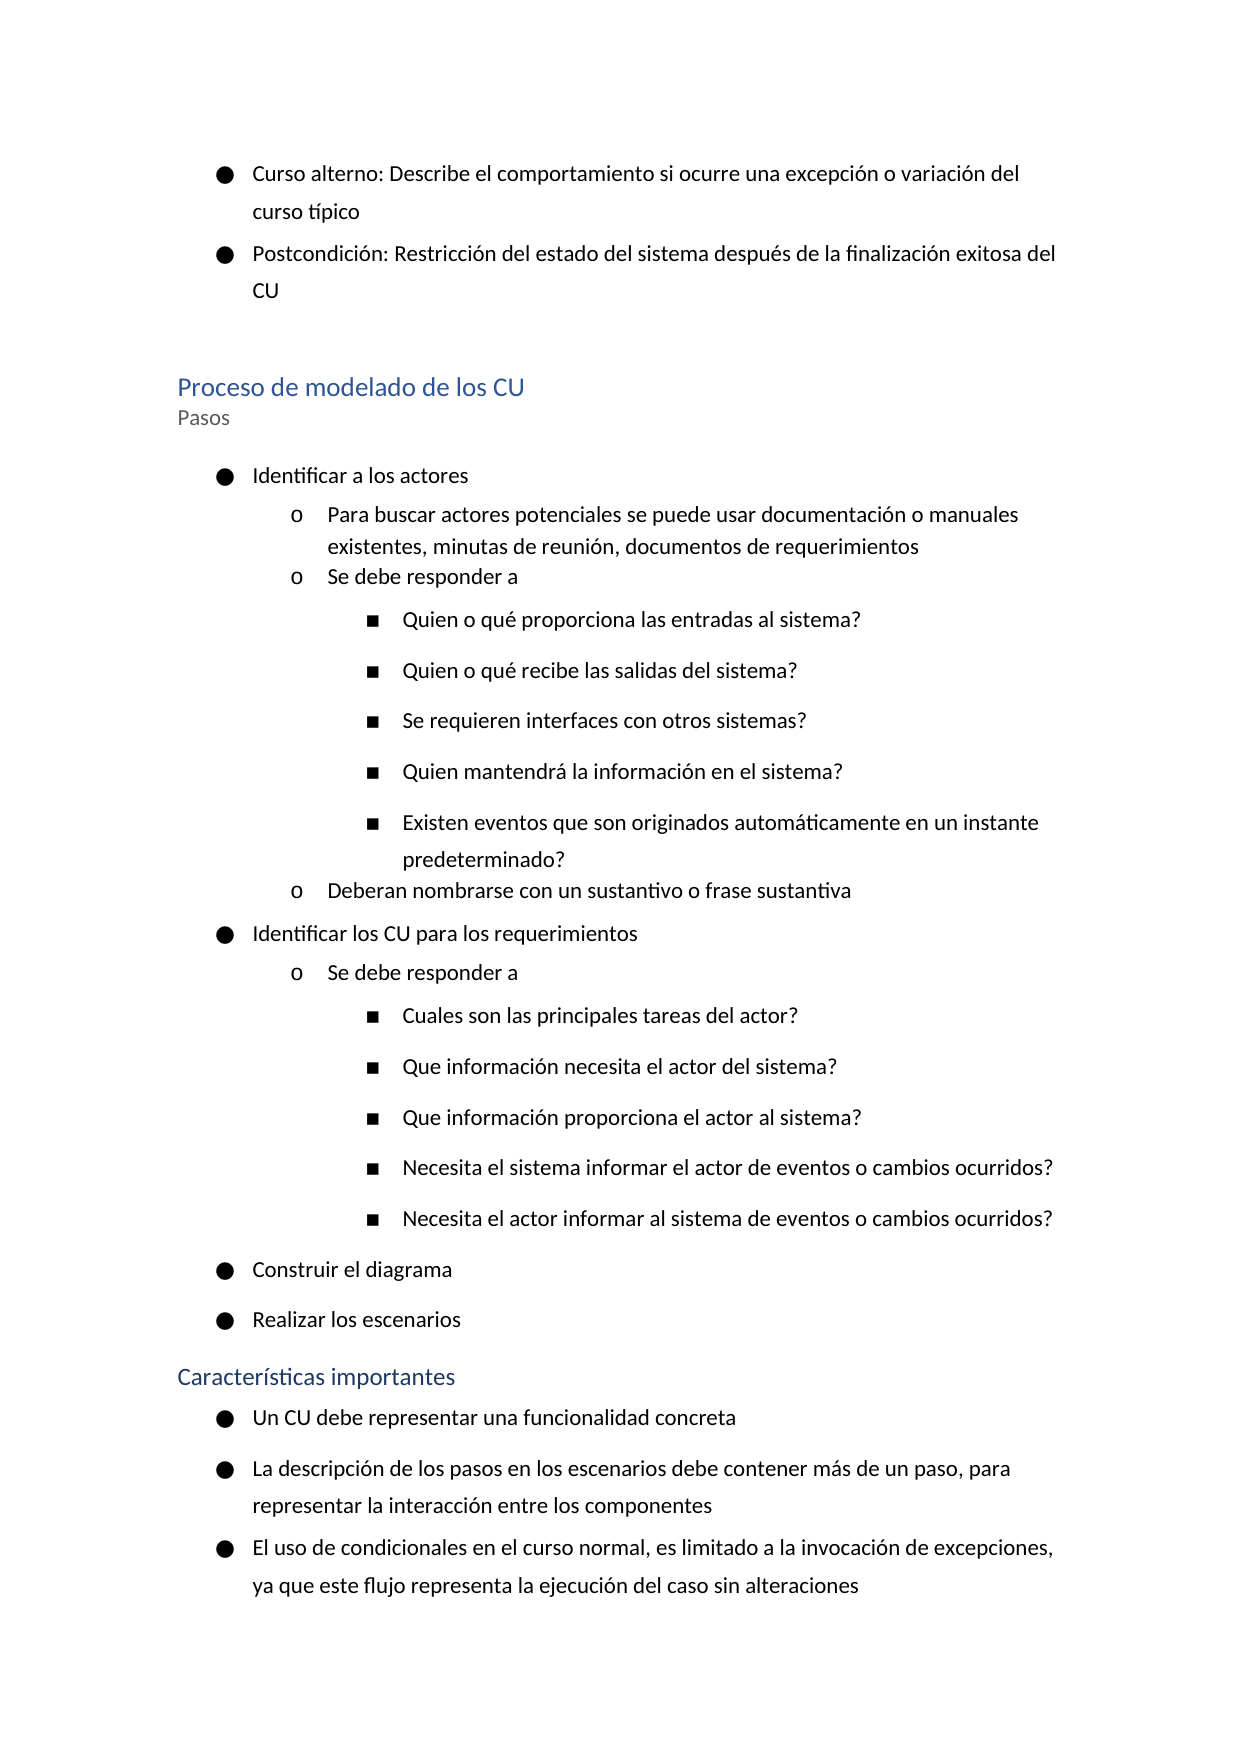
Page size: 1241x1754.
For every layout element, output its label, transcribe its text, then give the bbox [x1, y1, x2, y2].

list Construir el diagrama [215, 1243, 1063, 1290]
list Que información necesita el actor del sistema? [365, 1040, 1063, 1087]
list El uso de condicionales en el curso normal, es limitado a la invocación de excepciones, ya que este flujo representa la ejecución del caso sin alteraciones [215, 1522, 1063, 1599]
list Cuales son las principales tareas del actor? [365, 989, 1063, 1036]
subtitle Pasos [177, 403, 1063, 431]
list Necesita el sistema informar el actor de eventos o cambios ocurridos? [365, 1142, 1063, 1189]
list Que información proporciona el actor al sistema? [365, 1091, 1063, 1138]
list Quien o qué proporciona las entradas al sistema? [365, 593, 1063, 641]
list Para buscar actores potenciales se puede usar documentación o manuales existentes, minutas de reunión, documentos de requerimientos [290, 501, 1063, 560]
list Identificar a los actores [215, 450, 1063, 497]
subtitle Características importantes [177, 1361, 1063, 1392]
list Postcondición: Restricción del estado del sistema después de la finalización exitosa del CU [215, 227, 1063, 304]
list Se debe responder a [290, 958, 1063, 987]
list Realizar los escenarios [215, 1294, 1063, 1341]
list Necesita el actor informar al sistema de eventos o cambios ocurridos? [365, 1192, 1063, 1239]
list La descripción de los pasos en los escenarios debe contener más de un paso, para representar la interacción entre los componentes [215, 1442, 1063, 1520]
list Existen eventos que son originados automáticamente en un instante predeterminado? [365, 796, 1063, 874]
subtitle Proceso de modelado de los CU [177, 370, 1063, 403]
list Deberan nombrarse con un sustantivo o frase sustantiva [290, 876, 1063, 905]
list Curso alterno: Describe el comportamiento si ocurre una excepción o variación del curso típico [215, 148, 1063, 225]
list Identificar los CU para los requerimientos [215, 907, 1063, 954]
list Un CU debe representar una funcionalidad concreta [215, 1392, 1063, 1439]
list Se requieren interfaces con otros sistemas? [365, 695, 1063, 742]
list Quien o qué recibe las salidas del sistema? [365, 644, 1063, 691]
list Se debe responder a [290, 562, 1063, 591]
list Quien mantendrá la información en el sistema? [365, 746, 1063, 793]
